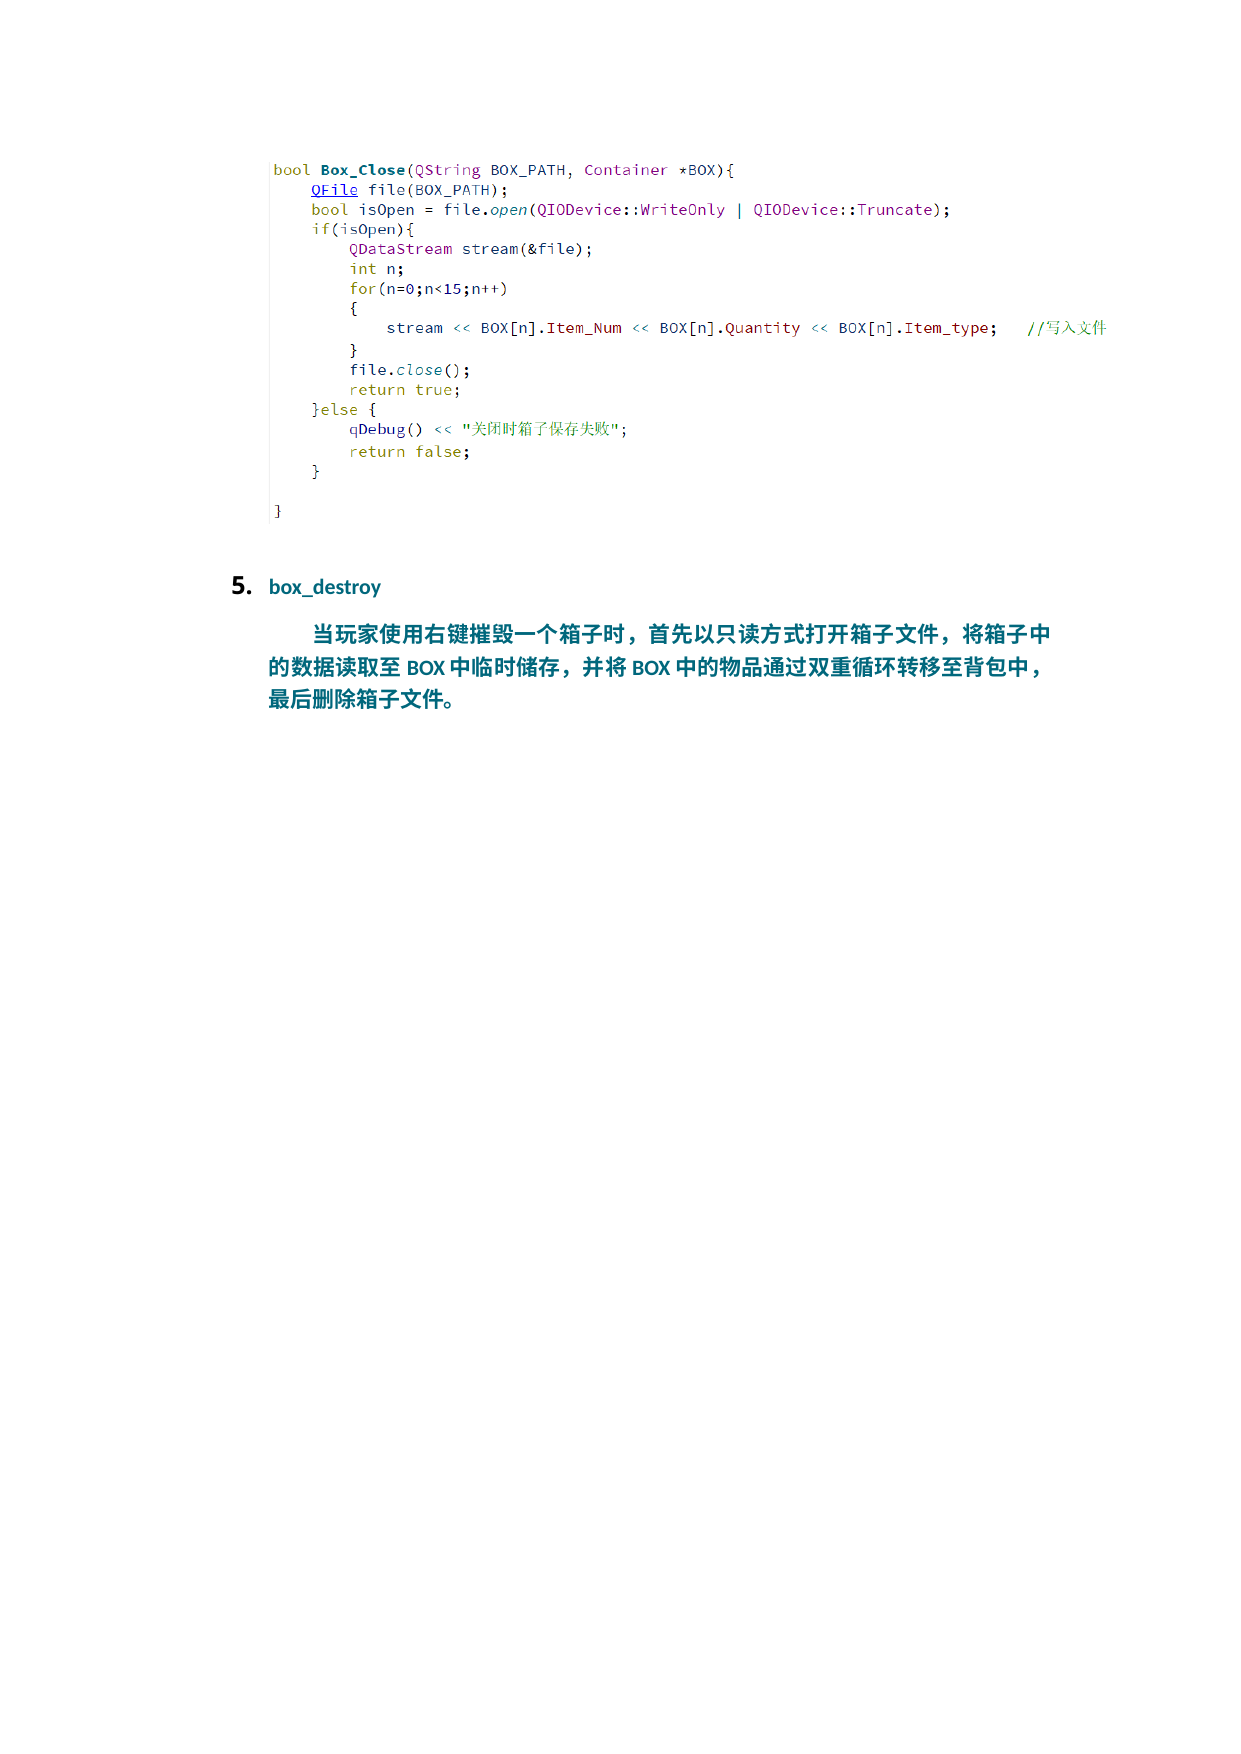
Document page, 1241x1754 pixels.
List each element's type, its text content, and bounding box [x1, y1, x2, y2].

list box_destroy [231, 552, 1053, 617]
list 当玩家使用右键摧毁一个箱子时，首先以只读方式打开箱子文件，将箱子中的数据读取至BOX中临时储存，并将BOX中的物品通过双重循环转移至背包中，最后删除箱子文件。 [269, 617, 1053, 714]
picture [268, 162, 1134, 524]
